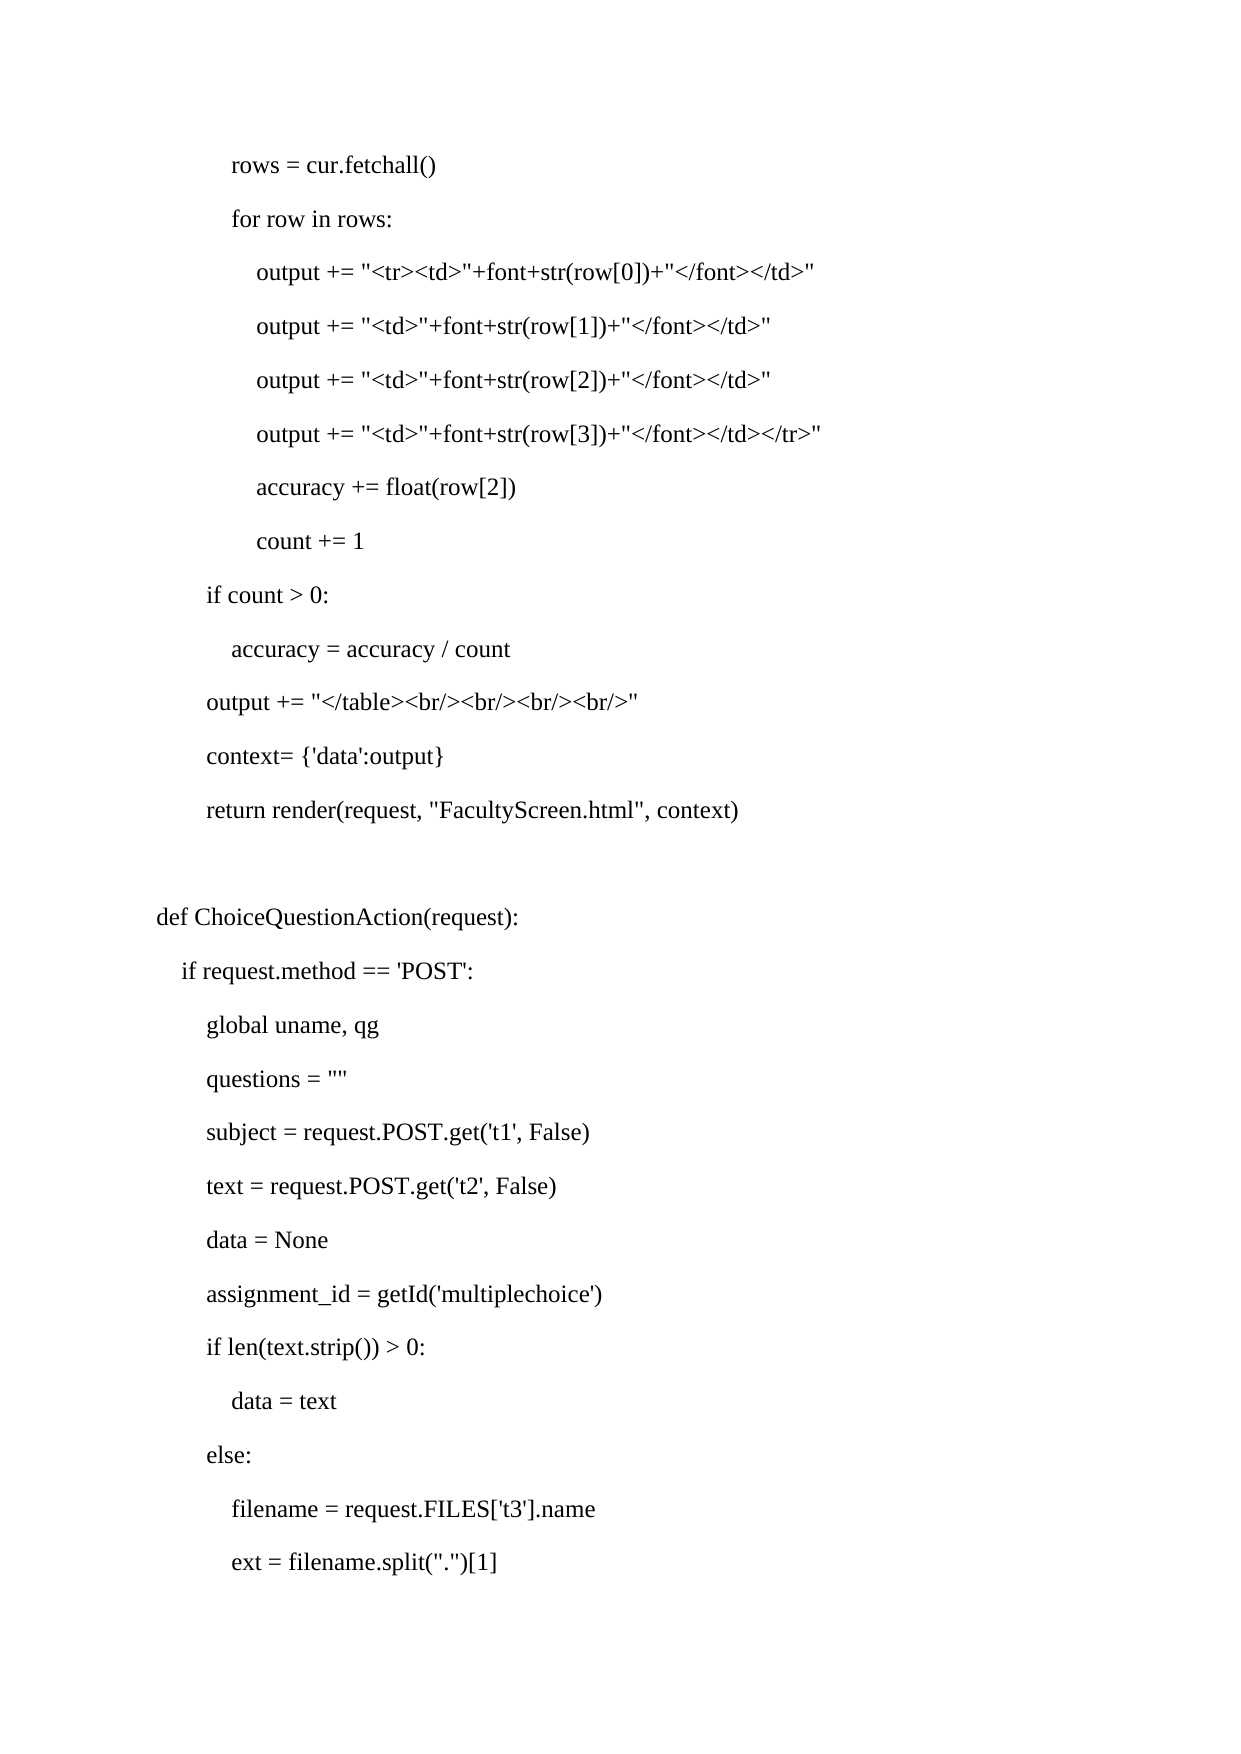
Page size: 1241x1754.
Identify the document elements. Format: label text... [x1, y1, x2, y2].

text rows = cur.fetchall() [156, 150, 1084, 179]
text data = text [156, 1386, 1084, 1415]
text ext = filename.split(".")[1] [156, 1547, 1084, 1576]
text if count > 0: [156, 580, 1084, 609]
text subject = request.POST.get('t1', False) [156, 1117, 1084, 1146]
text return render(request, "FacultyScreen.html", context) [156, 795, 1084, 824]
text global uname, qg [156, 1010, 1084, 1039]
text accuracy = accuracy / count [156, 634, 1084, 662]
text output += "<td>"+font+str(row[1])+"</font></td>" [156, 311, 1084, 340]
text count += 1 [156, 526, 1084, 555]
text output += "</table><br/><br/><br/><br/>" [156, 687, 1084, 716]
text if len(text.strip()) > 0: [156, 1332, 1084, 1361]
text def ChoiceQuestionAction(request): [156, 902, 1084, 931]
text text = request.POST.get('t2', False) [156, 1171, 1084, 1200]
text if request.method == 'POST': [156, 956, 1084, 985]
text context= {'data':output} [156, 741, 1084, 770]
text else: [156, 1440, 1084, 1469]
text filename = request.FILES['t3'].name [156, 1494, 1084, 1522]
text output += "<td>"+font+str(row[3])+"</font></td></tr>" [156, 419, 1084, 447]
text output += "<td>"+font+str(row[2])+"</font></td>" [156, 365, 1084, 394]
text data = None [156, 1225, 1084, 1254]
text questions = "" [156, 1064, 1084, 1092]
text for row in rows: [156, 204, 1084, 232]
text assignment_id = getId('multiplechoice') [156, 1279, 1084, 1307]
text output += "<tr><td>"+font+str(row[0])+"</font></td>" [156, 257, 1084, 286]
text accuracy += float(row[2]) [156, 472, 1084, 501]
